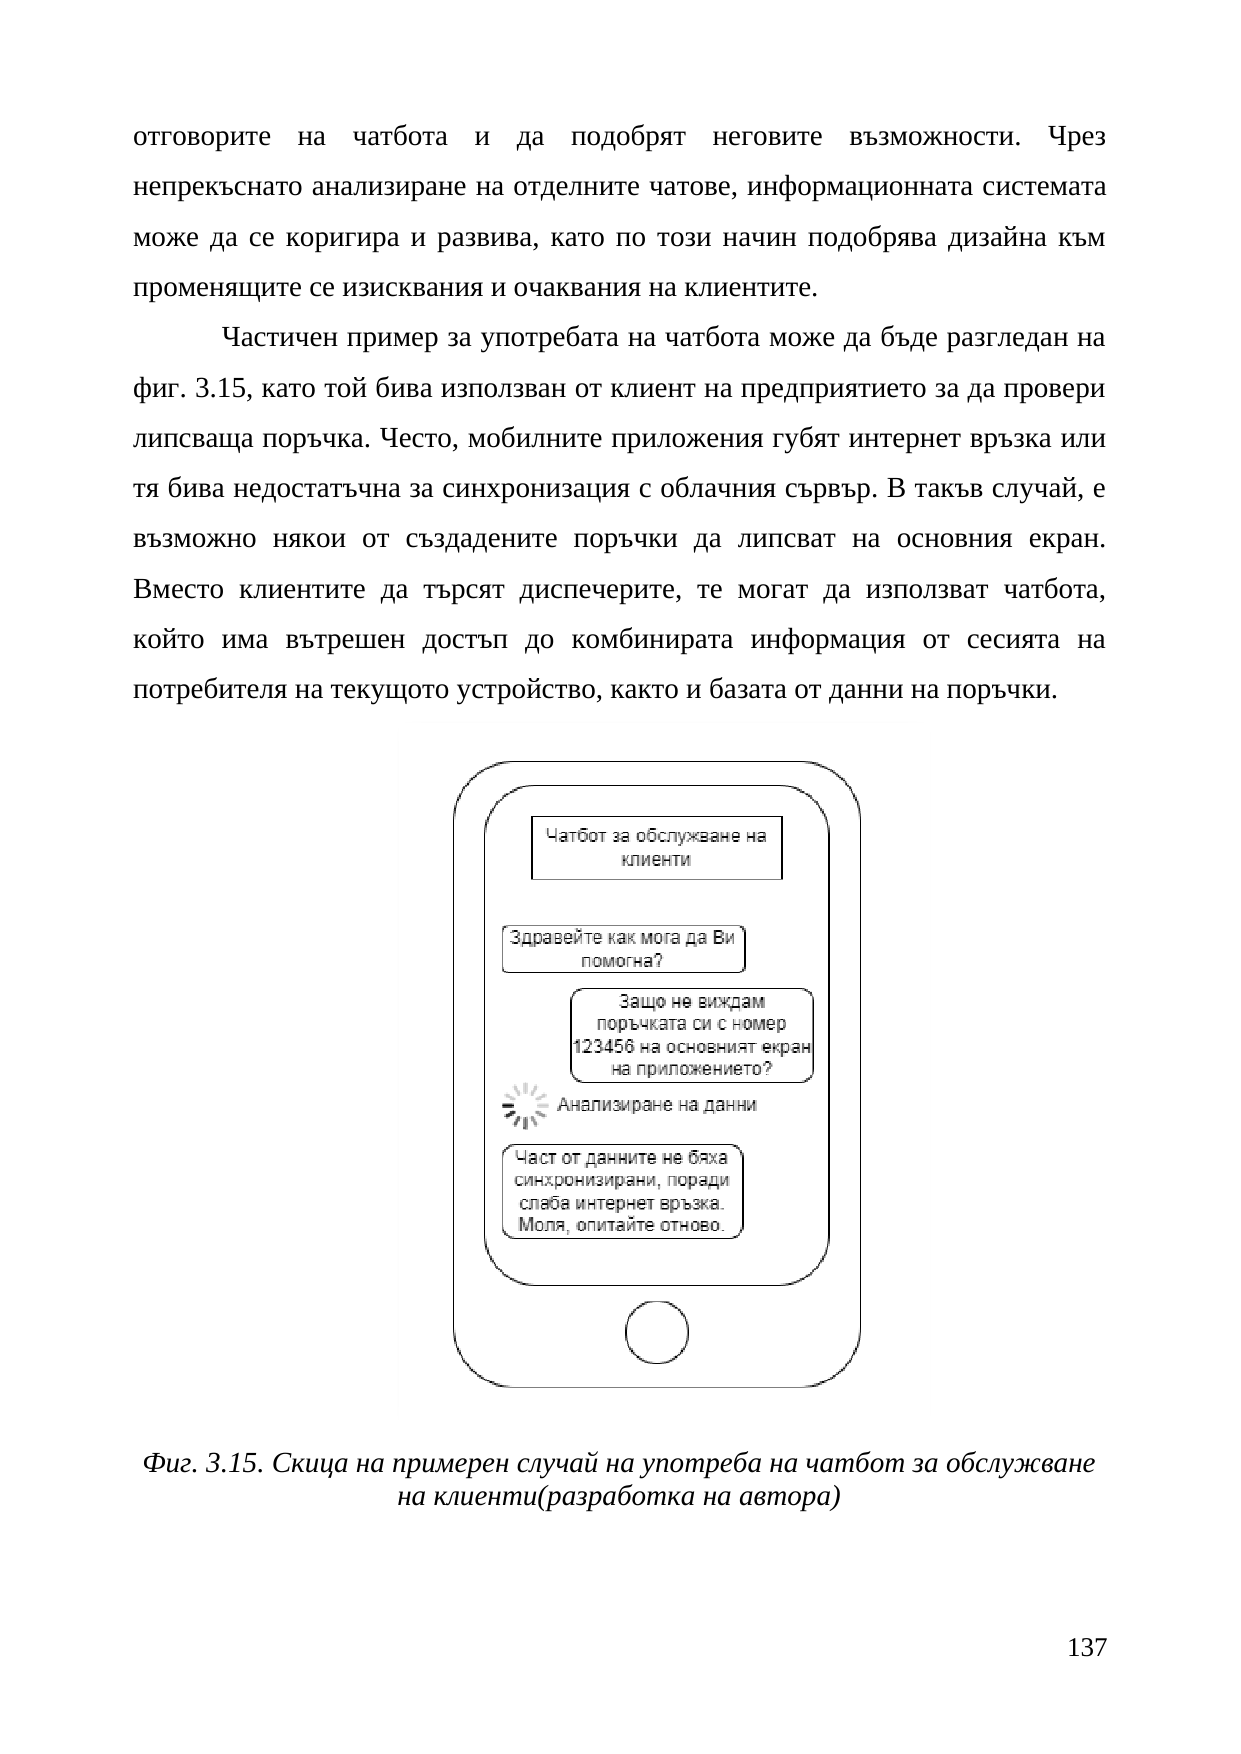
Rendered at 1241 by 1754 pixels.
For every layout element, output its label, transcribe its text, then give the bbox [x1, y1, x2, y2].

text Частичен пример за употребата на чатбота може да бъде разгледан на фиг. 3.15, като той бива използван от клиент на предприятието за да провери липсваща поръчка. Често, мобилните приложения губят интернет връзка или тя бива недостатъчна за синхронизация с облачния сървър. В такъв случай, е възможно някои от създадените поръчки да липсват на основния екран. Вместо клиентите да търсят диспечерите, те могат да използват чатбота, който има вътрешен достъп до комбинирата информация от сесията на потребителя на текущото устройство, както и базата от данни на поръчки. [133, 319, 1107, 705]
text Фиг. 3.15. Скица на примерен случай на употреба на чатбот за обслужване на клиенти(разработка на автора) [133, 1445, 1107, 1512]
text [133, 118, 1107, 303]
picture [427, 751, 902, 1397]
